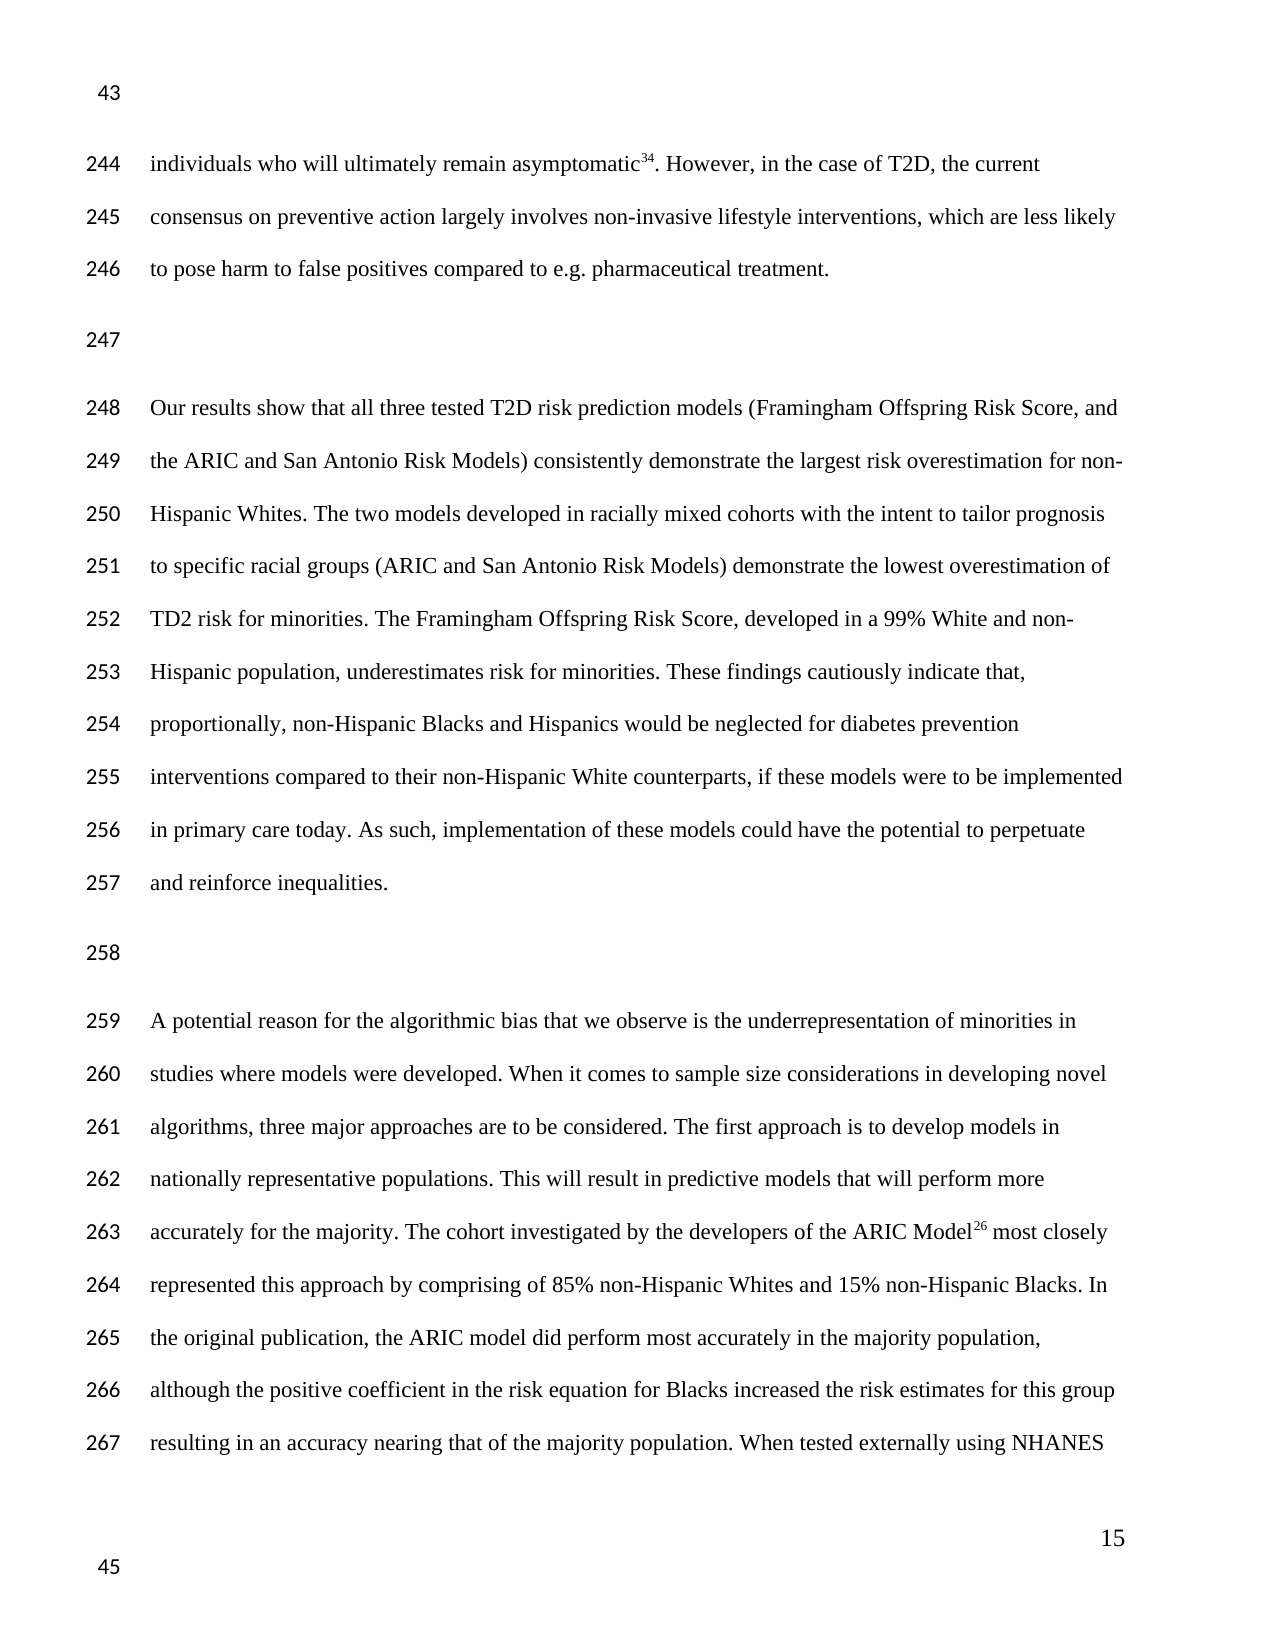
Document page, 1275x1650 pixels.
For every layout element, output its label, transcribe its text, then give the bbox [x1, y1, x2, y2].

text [150, 150, 1125, 282]
text Our results show that all three tested T2D risk prediction models (Framingham Offspring Risk Score, and the ARIC and San Antonio Risk Models) consistently demonstrate the largest risk overestimation for non-Hispanic Whites. The two models developed in racially mixed cohorts with the intent to tailor prognosis to specific racial groups (ARIC and San Antonio Risk Models) demonstrate the lowest overestimation of TD2 risk for minorities. The Framingham Offspring Risk Score, developed in a 99% White and non-Hispanic population, underestimates risk for minorities. These findings cautiously indicate that, proportionally, non-Hispanic Blacks and Hispanics would be neglected for diabetes prevention interventions compared to their non-Hispanic White counterparts, if these models were to be implemented in primary care today. As such, implementation of these models could have the potential to perpetuate and reinforce inequalities. [150, 394, 1125, 895]
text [150, 1007, 1125, 1455]
